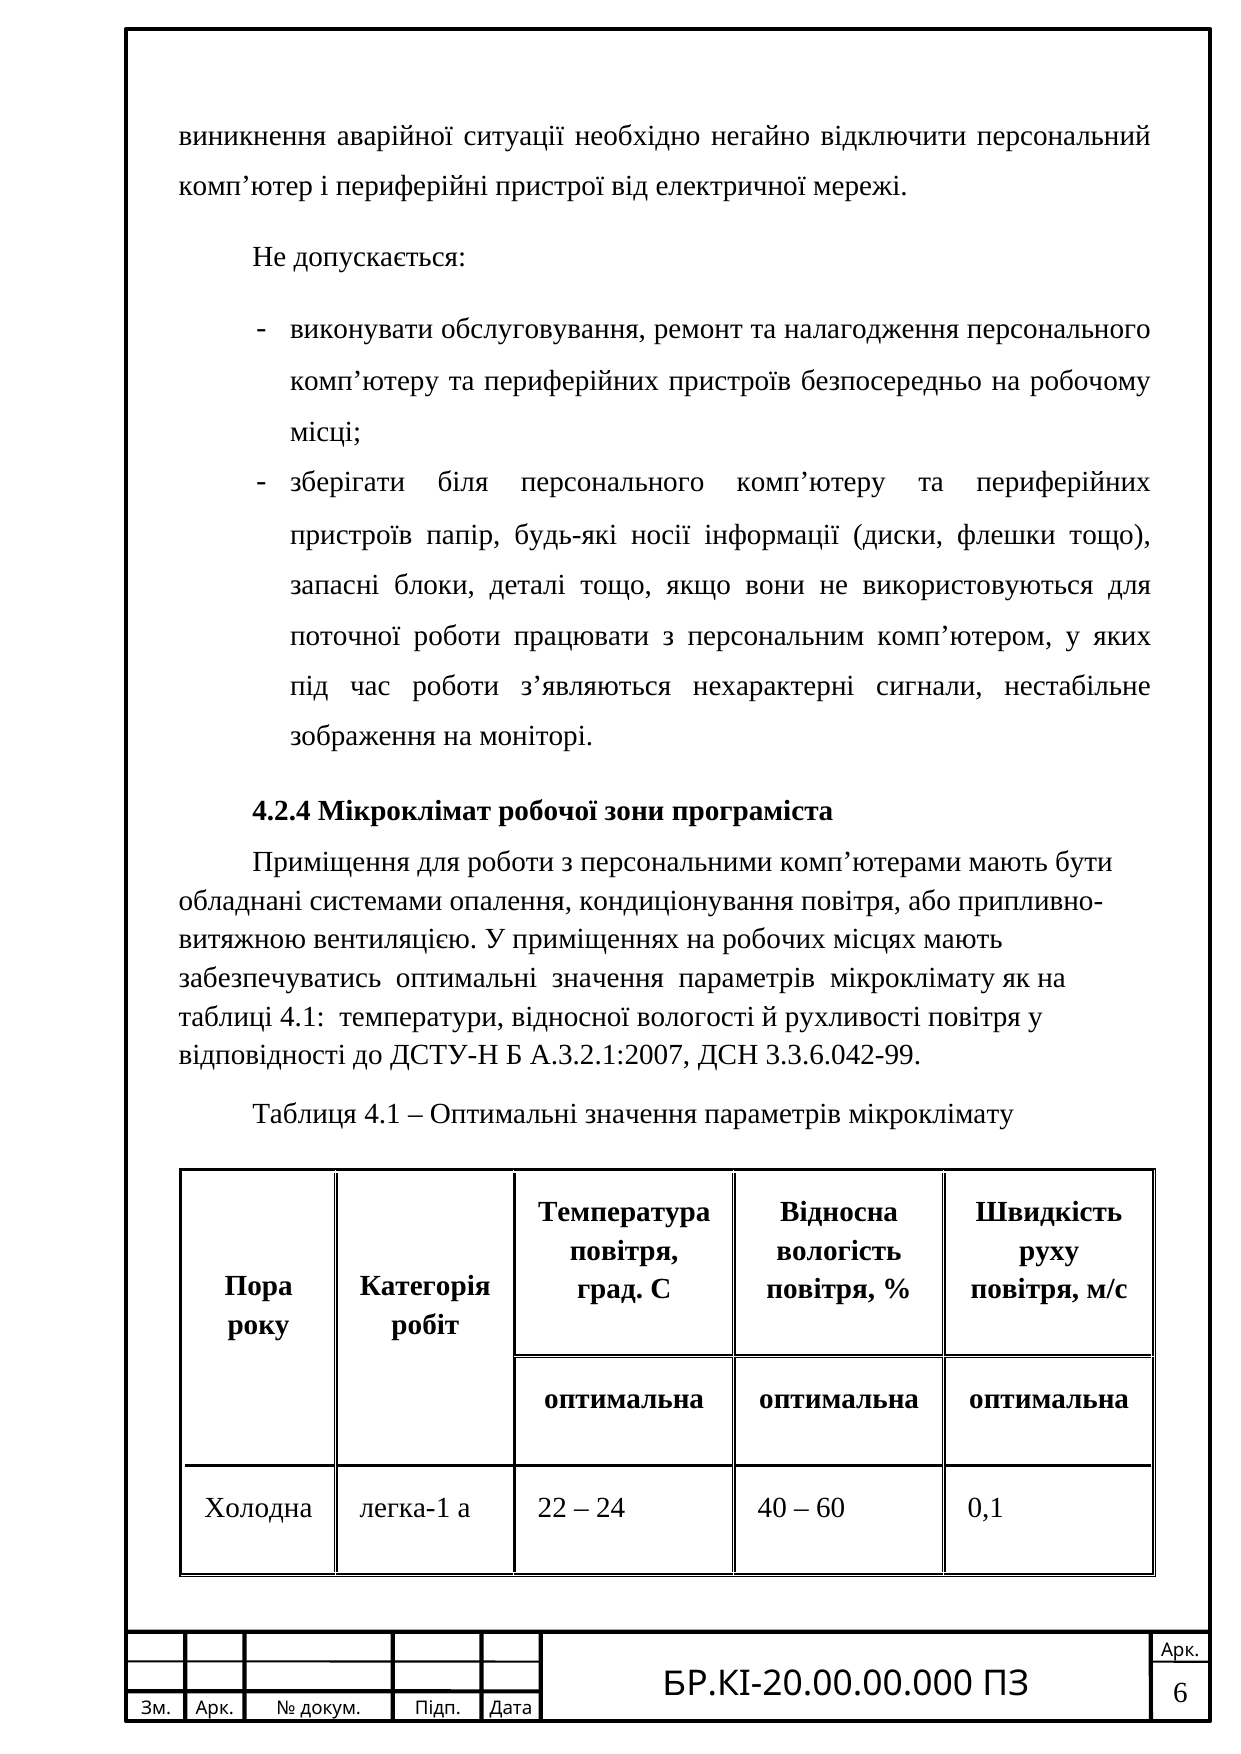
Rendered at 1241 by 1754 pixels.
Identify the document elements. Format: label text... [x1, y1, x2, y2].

table_cell легка-1 а [336, 1467, 514, 1573]
table_header Відносна вологість повітря, % [734, 1170, 944, 1354]
table_header Температура повітря, град. С [514, 1170, 734, 1354]
table_header Пора року [182, 1170, 336, 1464]
list виконувати обслуговування, ремонт та налагодження персонального комп’ютеру та периферійних пристроїв безпосередньо на робочому місці; [252, 311, 1152, 447]
table_header Швидкість руху повітря, м/с [944, 1171, 1152, 1354]
table_cell 22 – 24 [514, 1464, 734, 1573]
table_cell оптимальна [516, 1358, 732, 1464]
subtitle 4.2.4 Мікроклімат робочої зони програміста [252, 793, 1152, 827]
table_cell 0,1 [944, 1464, 1152, 1573]
table_cell оптимальна [946, 1354, 1153, 1464]
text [178, 118, 1152, 202]
text Таблиця 4.1 – Оптимальні значення параметрів мікроклімату [178, 1097, 1152, 1130]
table_cell оптимальна [736, 1358, 942, 1464]
text Не допускається: [178, 239, 1152, 273]
list зберігати біля персонального комп’ютеру та периферійних пристроїв папір, будь-які носії інформації (диски, флешки тощо), запасні блоки, деталі тощо, якщо вони не використовуються для поточної роботи працювати з персональним комп’ютером, у яких під час роботи з’являються нехарактерні сигнали, нестабільне зображення на моніторі. [252, 464, 1152, 752]
table_cell Холодна [182, 1464, 336, 1573]
text Приміщення для роботи з персональними комп’ютерами мають бути обладнані системами опалення, кондиціонування повітря, або припливно-витяжною вентиляцією. У приміщеннях на робочих місцях мають забезпечуватись оптимальні значення параметрів мікроклімату як на таблиці 4.1: температури, відносної вологості й рухливості повітря у відповідності до ДСТУ-Н Б А.3.2.1:2007, ДСН 3.3.6.042-99. [178, 844, 1152, 1071]
table_cell 40 – 60 [734, 1464, 944, 1573]
table_header Категорія робіт [336, 1170, 514, 1464]
